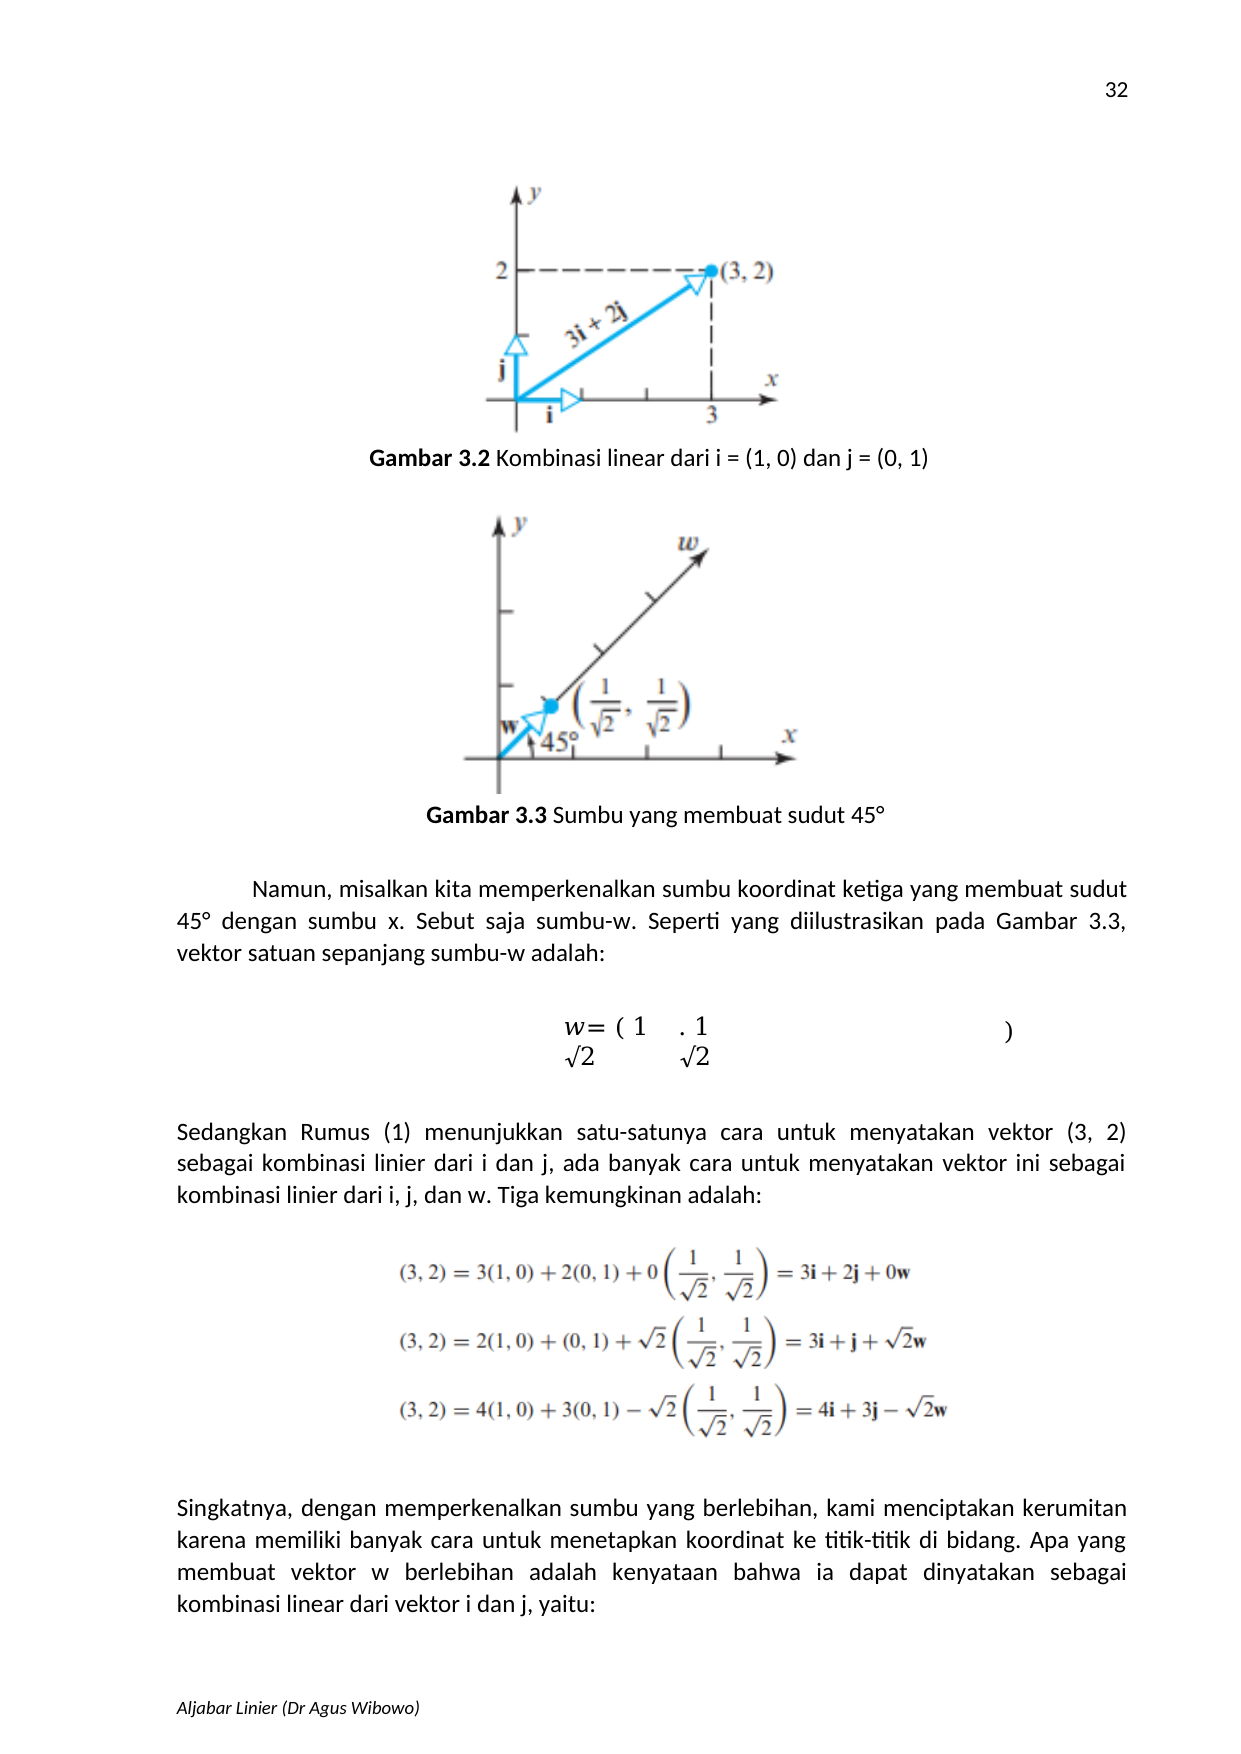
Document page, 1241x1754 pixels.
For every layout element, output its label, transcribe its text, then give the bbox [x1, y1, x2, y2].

picture [450, 176, 812, 437]
text Singkatnya, dengan memperkenalkan sumbu yang berlebihan, kami menciptakan kerumitan karena memiliki banyak cara untuk menetapkan koordinat ke titik-titik di bidang. Apa yang membuat vektor w berlebihan adalah kenyataan bahwa ia dapat dinyatakan sebagai kombinasi linear dari vektor i dan j, yaitu: [177, 1492, 1128, 1618]
text Aljabar Linier (Dr Agus Wibowo) [177, 1700, 1130, 1718]
text Namun, misalkan kita memperkenalkan sumbu koordinat ketiga yang membuat sudut 45° dengan sumbu x. Sebut saja sumbu-w. Seperti yang diilustrasikan pada Gambar 3.3, vektor satuan sepanjang sumbu-w adalah: [177, 873, 1128, 967]
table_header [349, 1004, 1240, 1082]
picture [379, 1246, 957, 1447]
text 32 [150, 79, 1128, 102]
text Gambar 3.2 Kombinasi linear dari i = (1, 0) dan j = (0, 1) [369, 447, 1130, 472]
picture [424, 511, 836, 794]
text Gambar 3.3 Sumbu yang membuat sudut 45° [150, 803, 884, 828]
text Sedangkan Rumus (1) menunjukkan satu-satunya cara untuk menyatakan vektor (3, 2) sebagai kombinasi linier dari i dan j, ada banyak cara untuk menyatakan vektor ini sebagai kombinasi linier dari i, j, dan w. Tiga kemungkinan adalah: [177, 1116, 1128, 1209]
